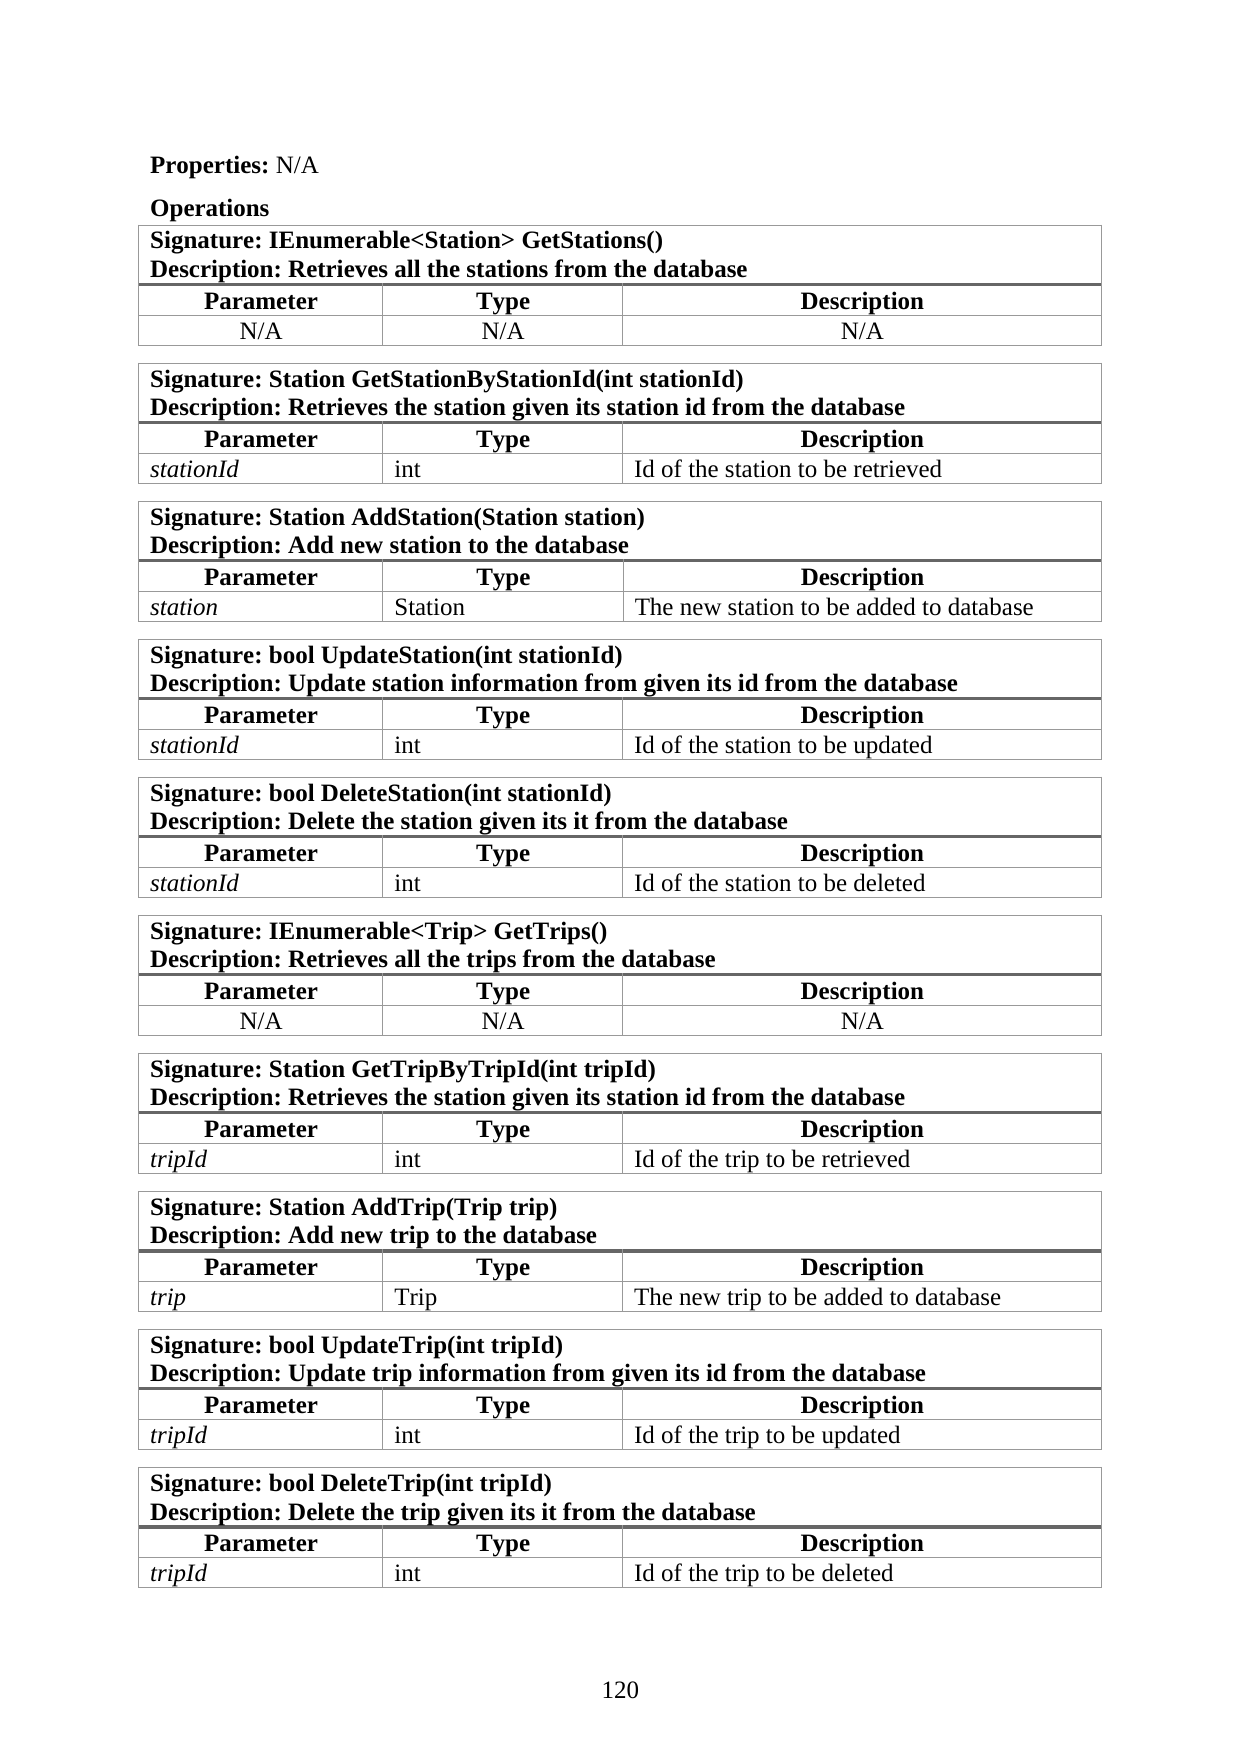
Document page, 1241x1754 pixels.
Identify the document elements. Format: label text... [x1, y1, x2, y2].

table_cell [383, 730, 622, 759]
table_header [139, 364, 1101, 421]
text Operations [150, 193, 1090, 222]
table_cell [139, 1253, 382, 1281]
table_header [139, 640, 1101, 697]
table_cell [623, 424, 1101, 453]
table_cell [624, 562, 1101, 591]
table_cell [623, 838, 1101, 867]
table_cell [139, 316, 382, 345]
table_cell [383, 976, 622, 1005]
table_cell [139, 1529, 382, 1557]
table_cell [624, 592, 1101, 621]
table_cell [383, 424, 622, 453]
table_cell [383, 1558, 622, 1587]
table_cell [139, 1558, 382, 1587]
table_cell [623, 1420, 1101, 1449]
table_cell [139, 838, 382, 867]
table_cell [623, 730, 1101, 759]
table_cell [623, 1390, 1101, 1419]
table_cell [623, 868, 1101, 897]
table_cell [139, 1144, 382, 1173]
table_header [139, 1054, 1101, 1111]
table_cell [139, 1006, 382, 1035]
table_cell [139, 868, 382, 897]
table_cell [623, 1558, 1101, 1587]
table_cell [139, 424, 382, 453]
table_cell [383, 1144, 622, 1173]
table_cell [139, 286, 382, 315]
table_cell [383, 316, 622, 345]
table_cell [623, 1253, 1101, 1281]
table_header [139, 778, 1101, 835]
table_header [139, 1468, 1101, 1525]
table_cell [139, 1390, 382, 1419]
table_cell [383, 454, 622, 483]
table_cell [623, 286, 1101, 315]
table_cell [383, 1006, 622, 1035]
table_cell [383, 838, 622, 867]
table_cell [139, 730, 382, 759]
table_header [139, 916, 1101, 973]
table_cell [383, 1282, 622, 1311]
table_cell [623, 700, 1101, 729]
text Properties: N/A [150, 150, 1090, 179]
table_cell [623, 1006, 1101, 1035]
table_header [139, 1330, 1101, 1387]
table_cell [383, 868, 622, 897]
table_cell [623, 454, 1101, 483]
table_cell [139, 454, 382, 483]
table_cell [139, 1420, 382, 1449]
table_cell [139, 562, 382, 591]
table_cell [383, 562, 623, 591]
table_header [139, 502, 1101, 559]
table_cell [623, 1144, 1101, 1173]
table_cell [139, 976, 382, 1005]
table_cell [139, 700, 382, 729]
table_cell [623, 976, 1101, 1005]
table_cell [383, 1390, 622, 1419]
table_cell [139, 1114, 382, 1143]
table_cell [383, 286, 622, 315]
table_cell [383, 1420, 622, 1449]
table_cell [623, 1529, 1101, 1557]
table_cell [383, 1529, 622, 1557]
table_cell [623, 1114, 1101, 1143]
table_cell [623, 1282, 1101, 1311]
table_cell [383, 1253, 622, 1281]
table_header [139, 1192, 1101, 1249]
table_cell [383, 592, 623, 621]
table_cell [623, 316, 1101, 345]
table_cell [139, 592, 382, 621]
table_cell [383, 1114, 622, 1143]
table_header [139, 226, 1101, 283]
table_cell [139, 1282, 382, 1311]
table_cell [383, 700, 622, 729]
